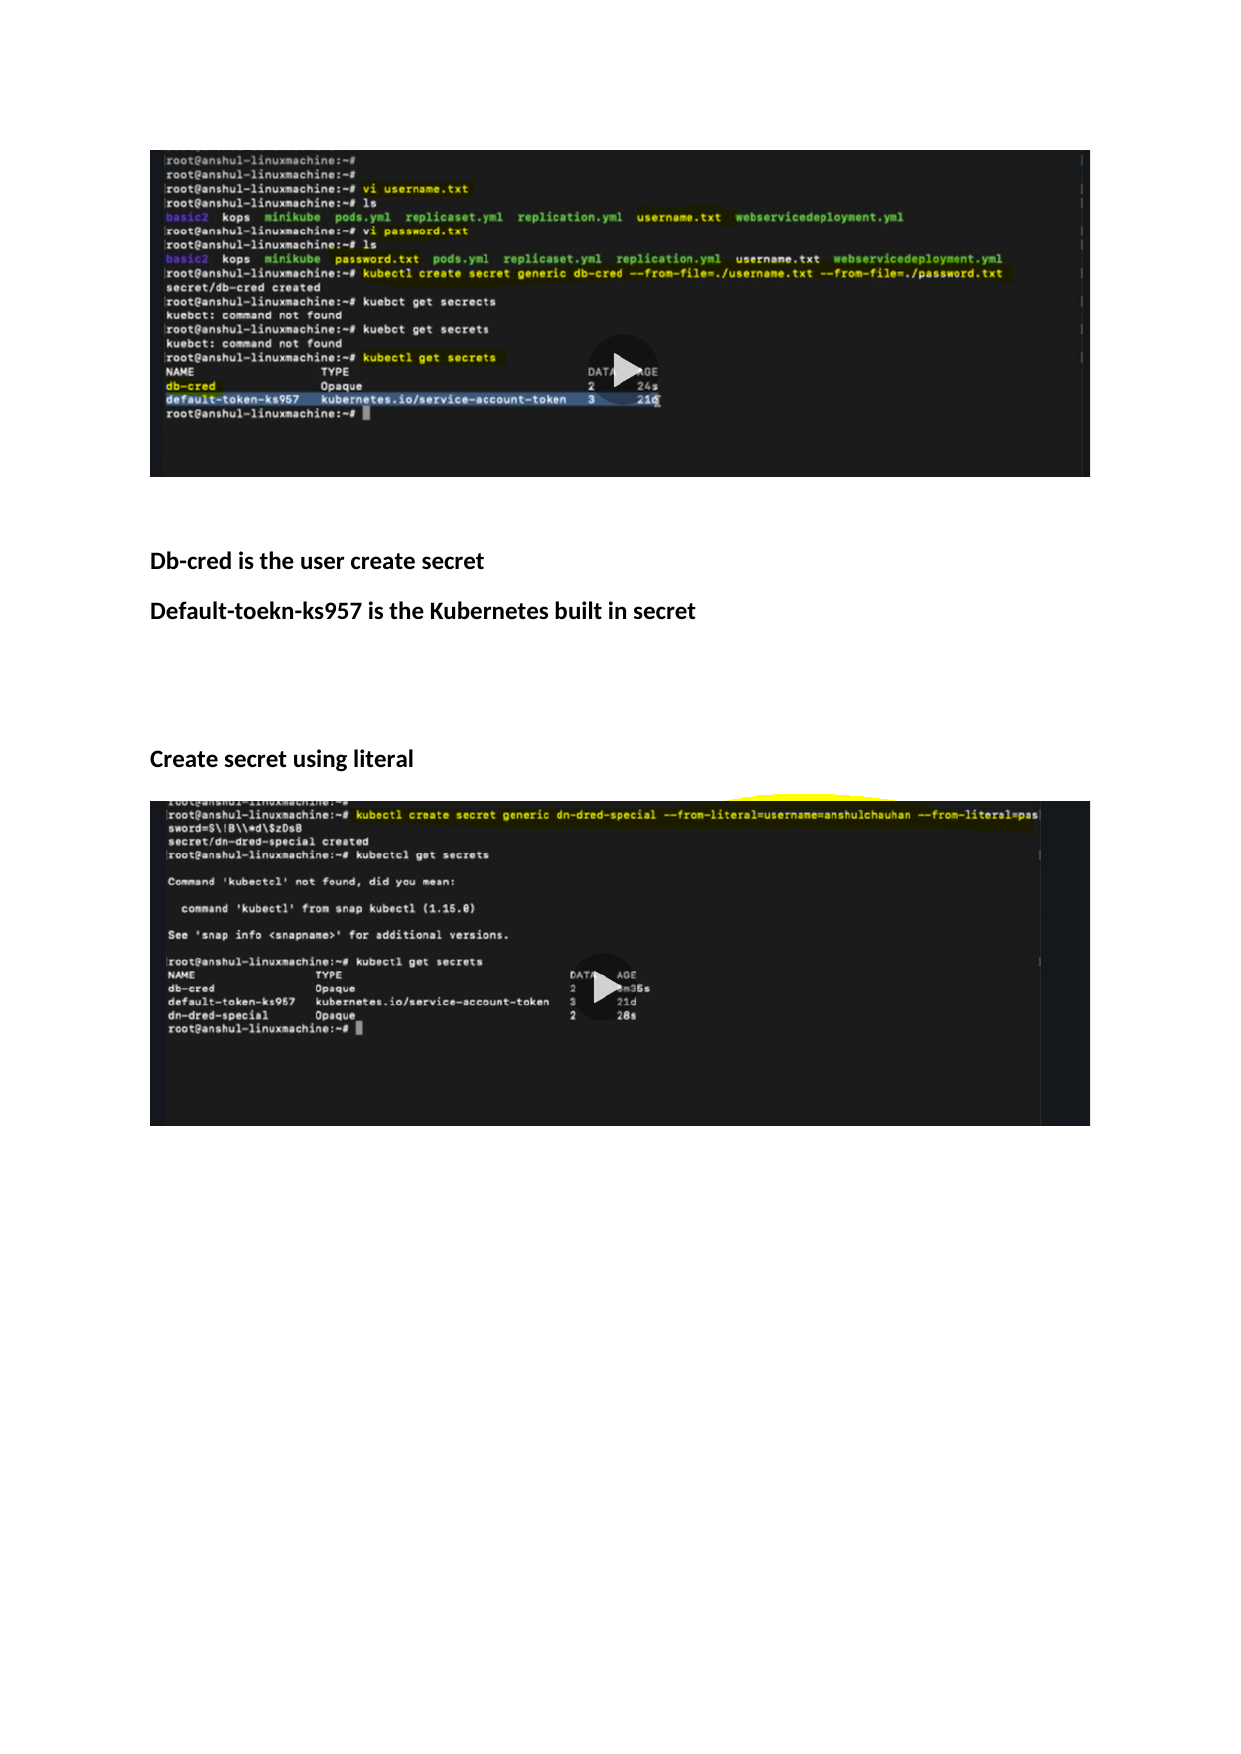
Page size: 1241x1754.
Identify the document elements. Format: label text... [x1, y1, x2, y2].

text Db-cred is the user create secret [150, 545, 1090, 576]
text Default-toekn-ks957 is the Kubernetes built in secret [150, 595, 1090, 625]
picture [150, 793, 1091, 1126]
picture [150, 150, 1091, 477]
text Create secret using literal [150, 744, 1090, 774]
